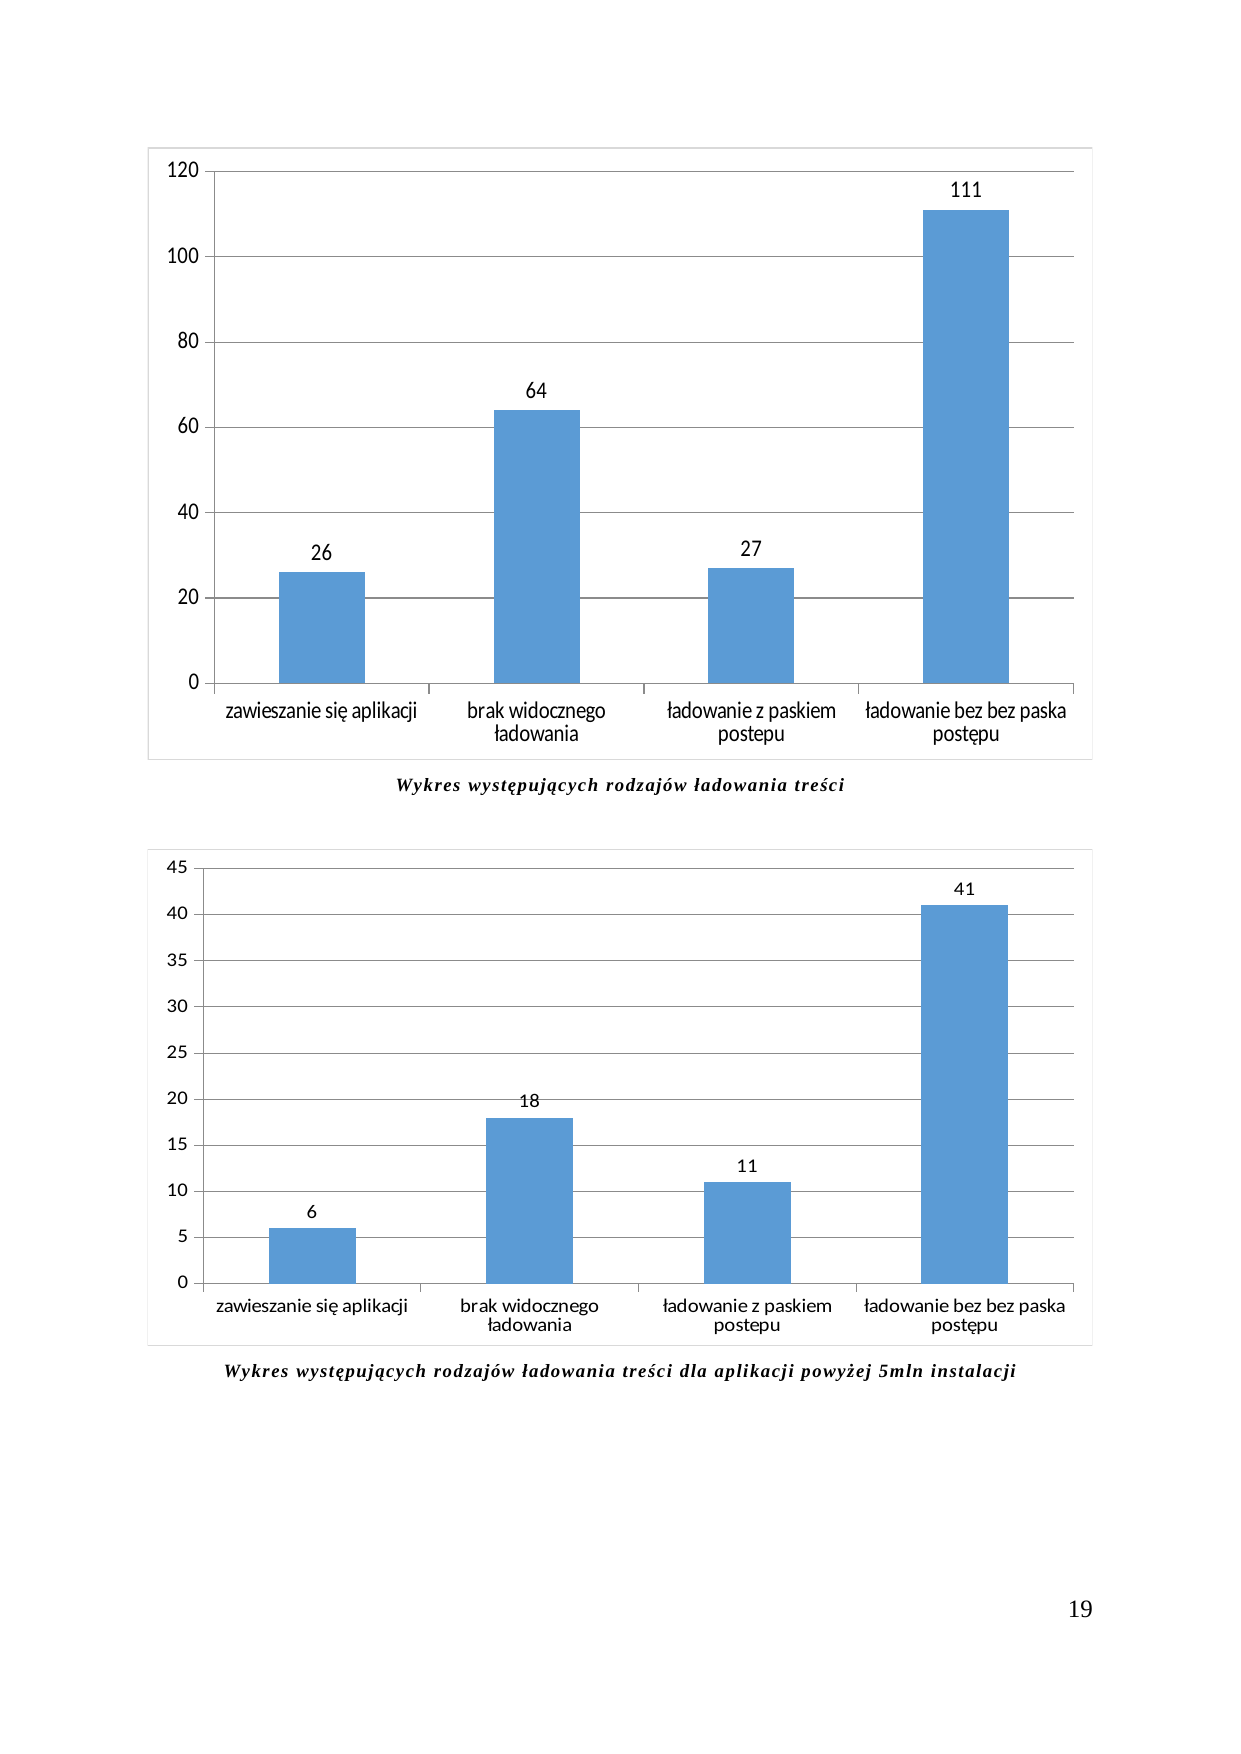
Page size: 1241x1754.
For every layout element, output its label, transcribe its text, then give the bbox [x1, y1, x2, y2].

subtitle Wykres występujących rodzajów ładowania treści [148, 774, 1092, 795]
subtitle Wykres występujących rodzajów ładowania treści dla aplikacji powyżej 5mln instalacji [148, 1360, 1092, 1381]
